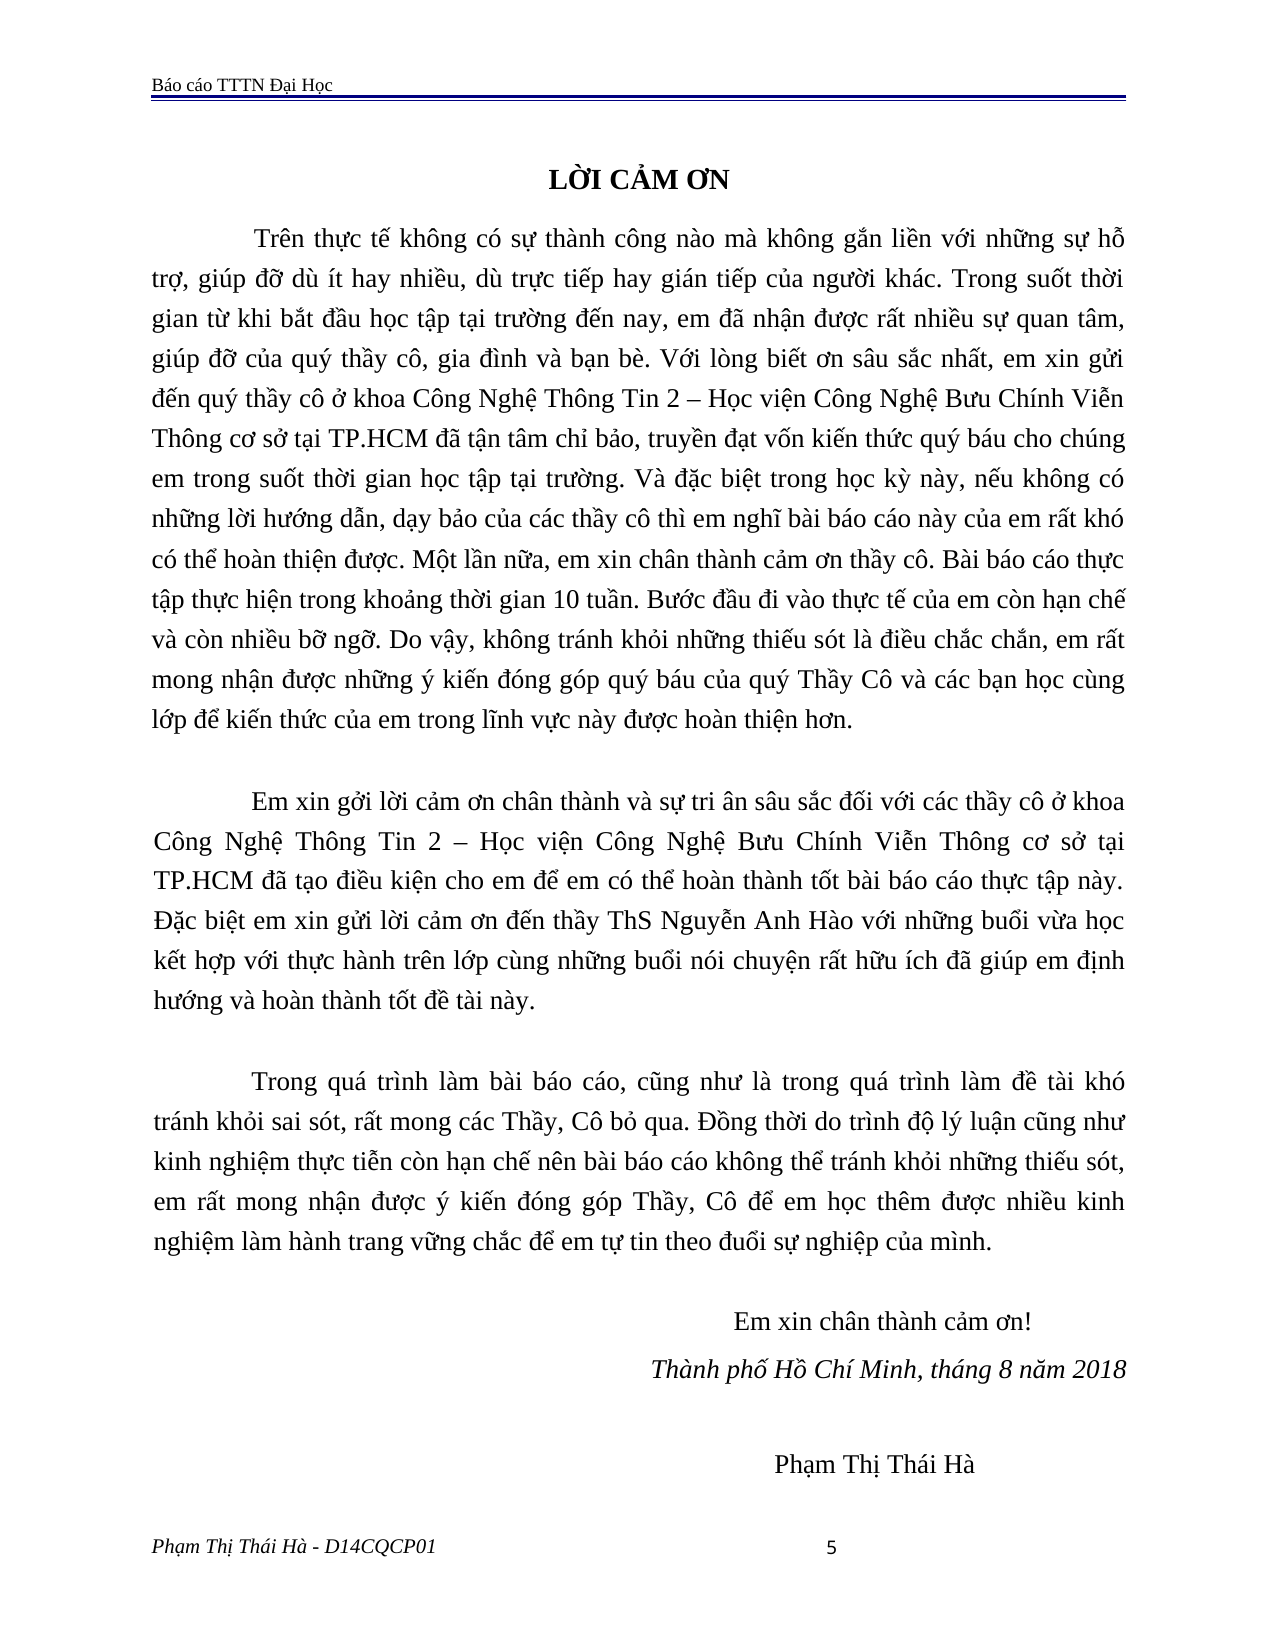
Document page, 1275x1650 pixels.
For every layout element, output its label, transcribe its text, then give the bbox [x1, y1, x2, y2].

text Trên thực tế không có sự thành công nào mà không gắn liền với những sự hỗ trợ, giúp đỡ dù ít hay nhiều, dù trực tiếp hay gián tiếp của người khác. Trong suốt thời gian từ khi bắt đầu học tập tại trường đến nay, em đã nhận được rất nhiều sự quan tâm, giúp đỡ của quý thầy cô, gia đình và bạn bè. Với lòng biết ơn sâu sắc nhất, em xin gửi đến quý thầy cô ở khoa Công Nghệ Thông Tin 2 – Học viện Công Nghệ Bưu Chính Viễn Thông cơ sở tại TP.HCM đã tận tâm chỉ bảo, truyền đạt vốn kiến thức quý báu cho chúng em trong suốt thời gian học tập tại trường. Và đặc biệt trong học kỳ này, nếu không có những lời hướng dẫn, dạy bảo của các thầy cô thì em nghĩ bài báo cáo này của em rất khó có thể hoàn thiện được. Một lần nữa, em xin chân thành cảm ơn thầy cô. Bài báo cáo thực tập thực hiện trong khoảng thời gian 10 tuần. Bước đầu đi vào thực tế của em còn hạn chế và còn nhiều bỡ ngỡ. Do vậy, không tránh khỏi những thiếu sót là điều chắc chắn, em rất mong nhận được những ý kiến đóng góp quý báu của quý Thầy Cô và các bạn học cùng lớp để kiến thức của em trong lĩnh vực này được hoàn thiện hơn. [151, 222, 1126, 734]
text Trong quá trình làm bài báo cáo, cũng như là trong quá trình làm đề tài khó tránh khỏi sai sót, rất mong các Thầy, Cô bỏ qua. Đồng thời do trình độ lý luận cũng như kinh nghiệm thực tiễn còn hạn chế nên bài báo cáo không thể tránh khỏi những thiếu sót, em rất mong nhận được ý kiến đóng góp Thầy, Cô để em học thêm được nhiều kinh nghiệm làm hành trang vững chắc để em tự tin theo đuổi sự nghiệp của mình. [153, 1065, 1126, 1256]
text Phạm Thị Thái Hà [153, 1448, 1126, 1479]
text LỜI CẢM ƠN [151, 162, 1126, 196]
text Em xin chân thành cảm ơn! [153, 1305, 1126, 1336]
text Thành phố Hồ Chí Minh, tháng 8 năm 2018 [153, 1353, 1126, 1384]
text Em xin gởi lời cảm ơn chân thành và sự tri ân sâu sắc đối với các thầy cô ở khoa Công Nghệ Thông Tin 2 – Học viện Công Nghệ Bưu Chính Viễn Thông cơ sở tại TP.HCM đã tạo điều kiện cho em để em có thể hoàn thành tốt bài báo cáo thực tập này. Đặc biệt em xin gửi lời cảm ơn đến thầy ThS Nguyễn Anh Hào với những buổi vừa học kết hợp với thực hành trên lớp cùng những buổi nói chuyện rất hữu ích đã giúp em định hướng và hoàn thành tốt đề tài này. [153, 785, 1126, 1015]
